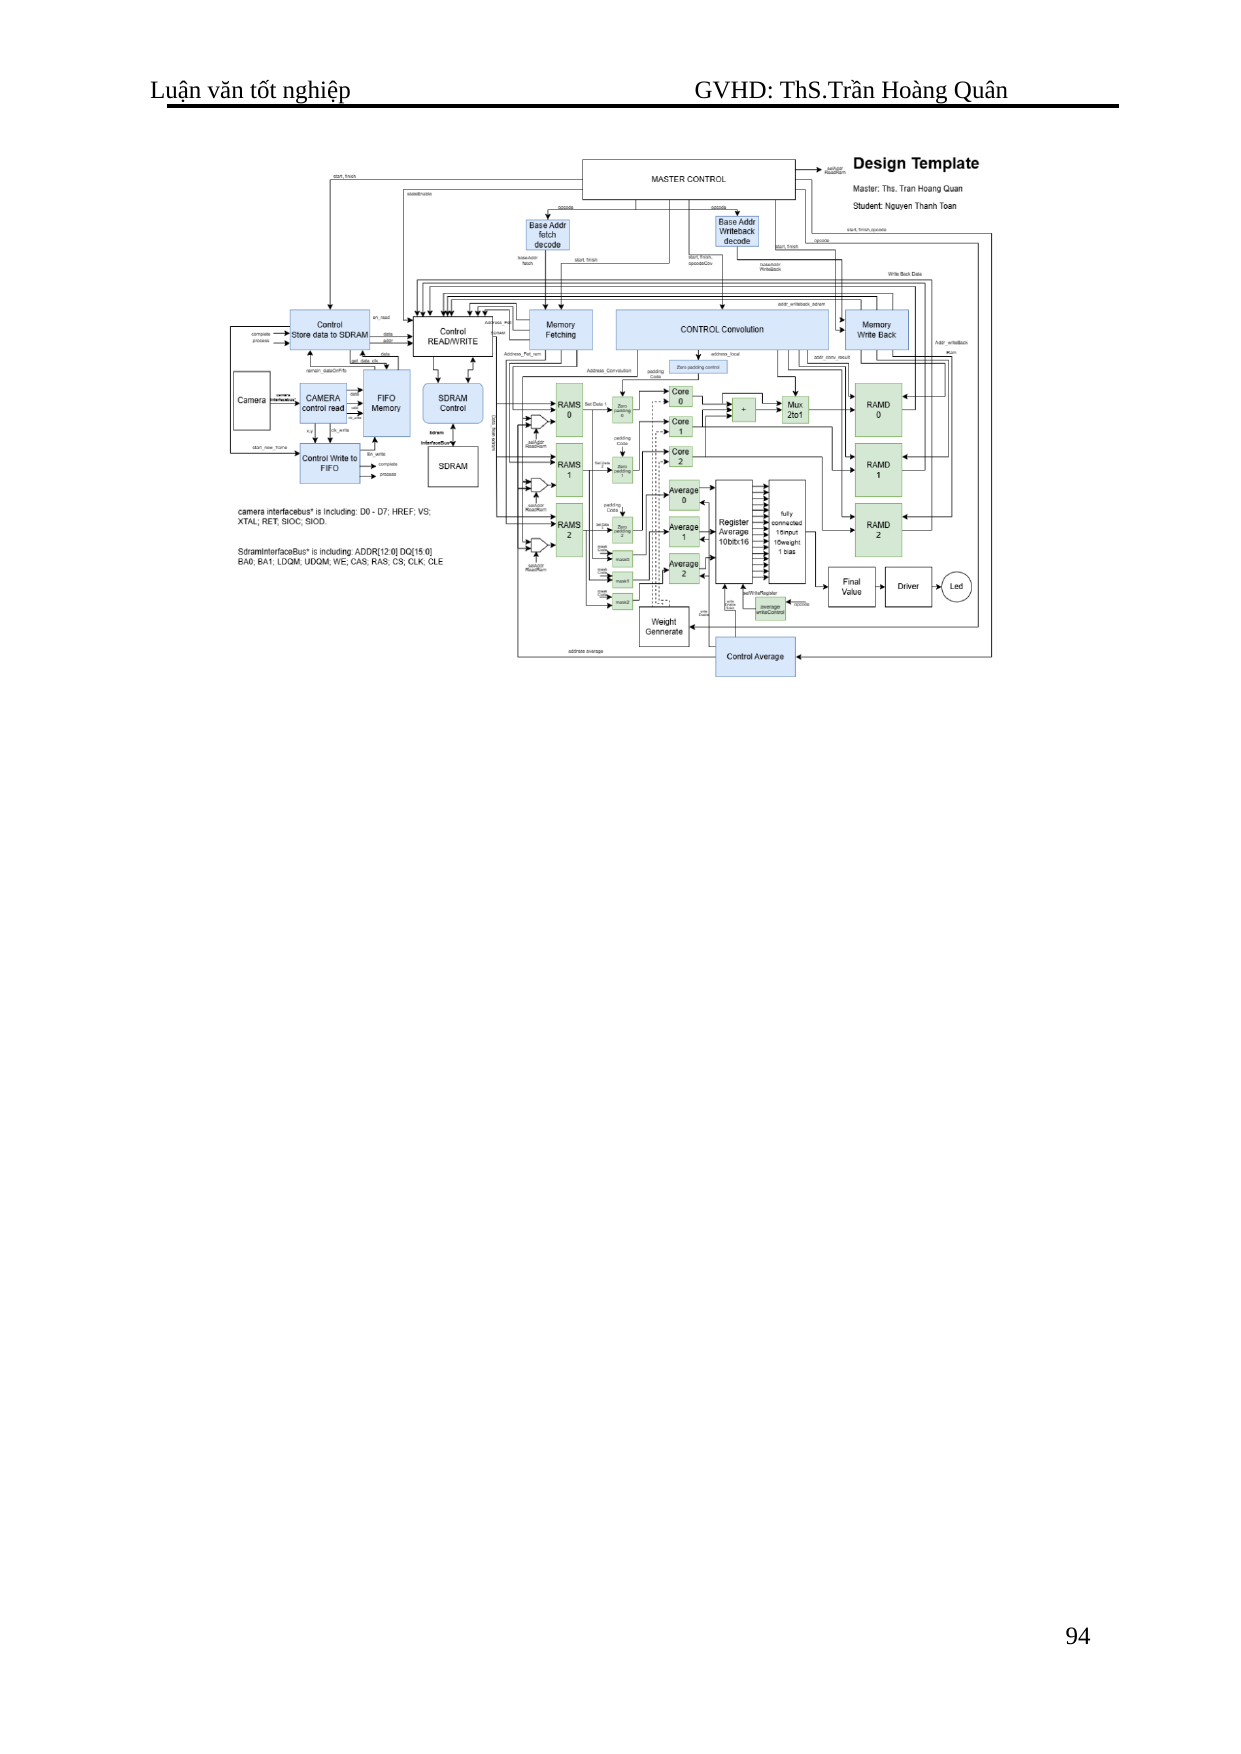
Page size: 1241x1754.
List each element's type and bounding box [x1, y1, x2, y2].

picture [225, 150, 997, 677]
